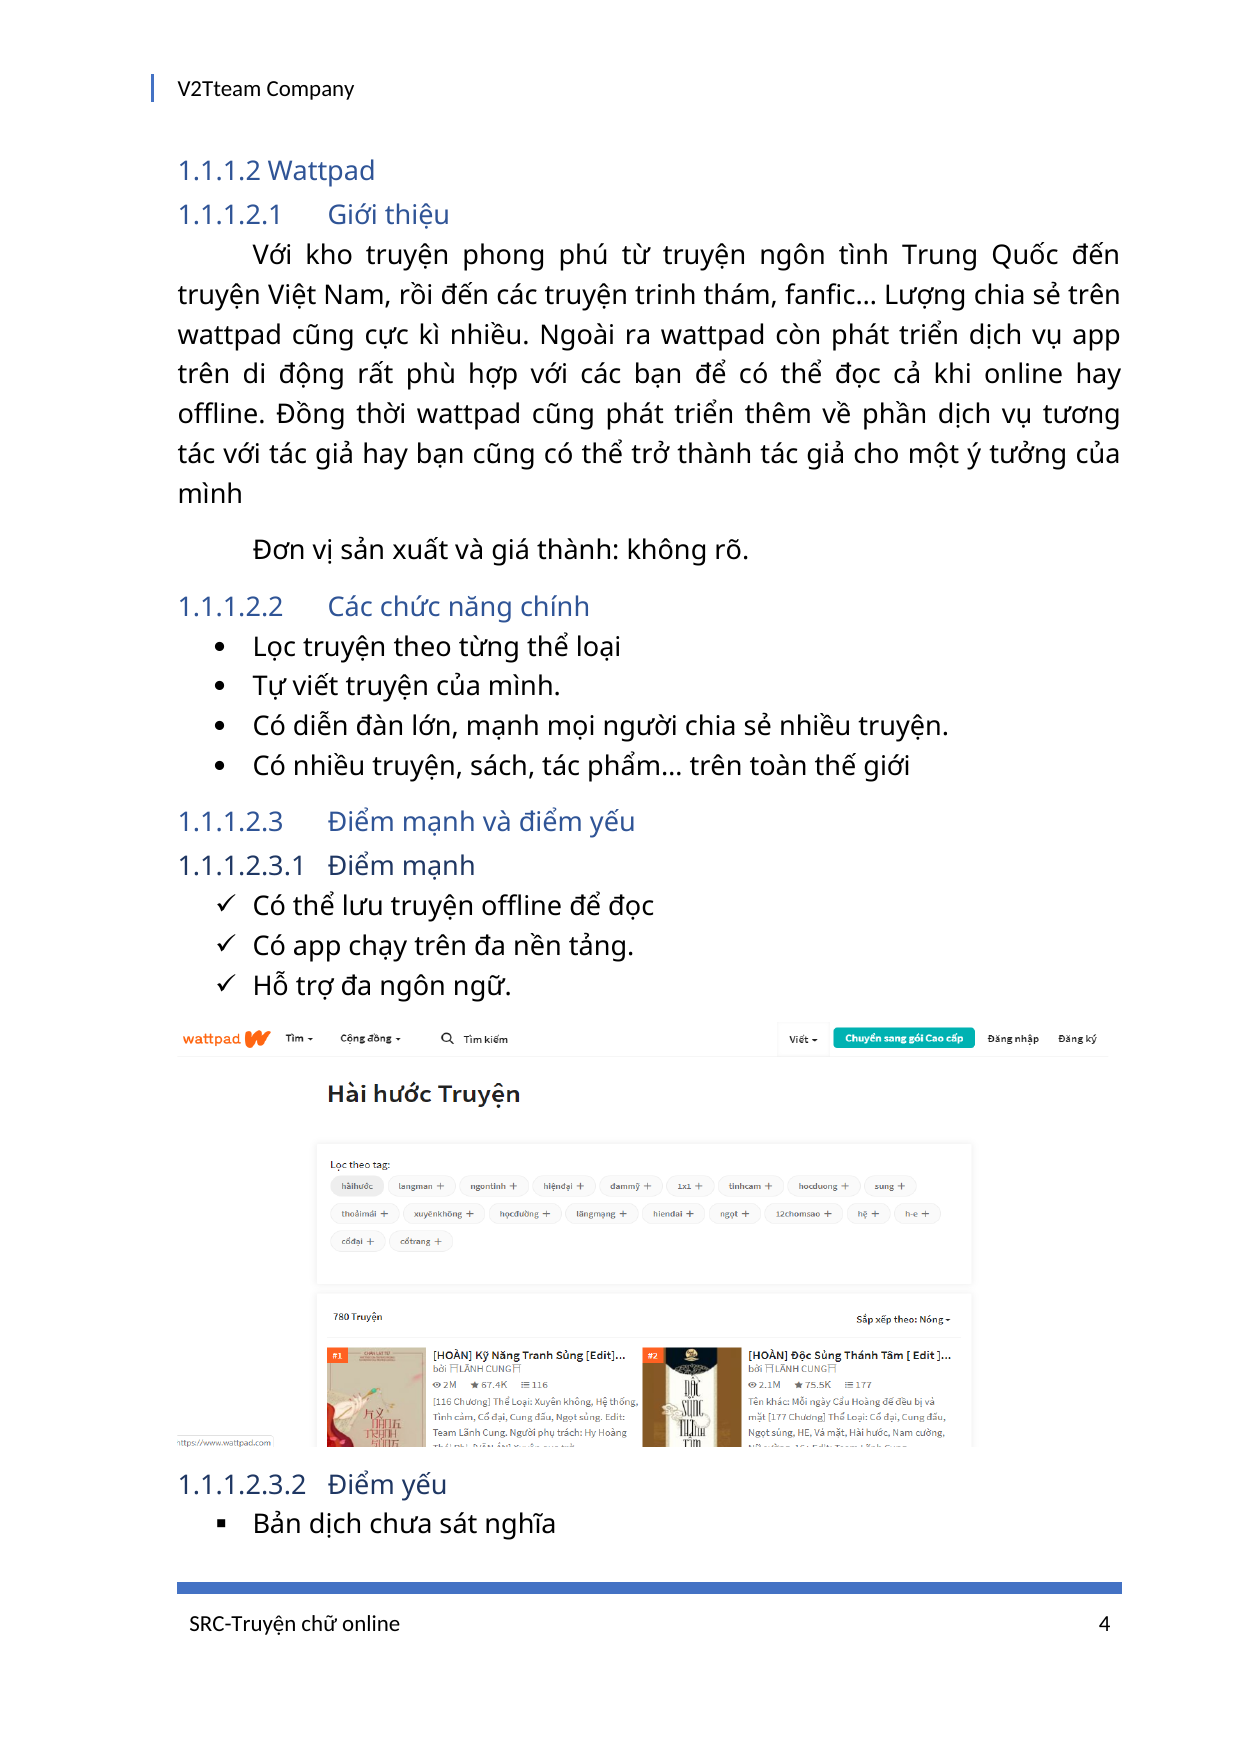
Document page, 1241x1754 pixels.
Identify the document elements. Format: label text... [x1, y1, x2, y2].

list Hỗ trợ đa ngôn ngữ. [215, 966, 1122, 1003]
list Có diễn đàn lớn, mạnh mọi người chia sẻ nhiều truyện. [215, 707, 1122, 743]
list Lọc truyện theo từng thể loại [215, 627, 1122, 664]
list Tự viết truyện của mình. [215, 667, 1122, 704]
list Có app chạy trên đa nền tảng. [215, 926, 1122, 963]
subtitle Điểm mạnh [177, 847, 1122, 884]
list Có nhiều truyện, sách, tác phẩm… trên toàn thế giới [215, 746, 1122, 783]
text Đơn vị sản xuất và giá thành: không rõ. [177, 531, 1122, 568]
subtitle Điểm mạnh và điểm yếu [177, 803, 1122, 840]
text Với kho truyện phong phú từ truyện ngôn tình Trung Quốc đến truyện Việt Nam, rồi đến các truyện trinh thám, fanfic… Lượng chia sẻ trên wattpad cũng cực kì nhiều. Ngoài ra wattpad còn phát triển dịch vụ app trên di động rất phù hợp với các bạn để có thể đọc cả khi online hay offline. Đồng thời wattpad cũng phát triển thêm về phần dịch vụ tương tác với tác giả hay bạn cũng có thể trở thành tác giả cho một ý tưởng của mình [177, 236, 1122, 511]
subtitle Wattpad [177, 152, 1122, 189]
list Có thể lưu truyện offline để đọc [215, 887, 1122, 923]
subtitle Điểm yếu [177, 1465, 1122, 1502]
subtitle Các chức năng chính [177, 587, 1122, 624]
picture [177, 1022, 1109, 1447]
list Bản dịch chưa sát nghĩa [215, 1505, 1122, 1542]
subtitle Giới thiệu [177, 196, 1122, 233]
